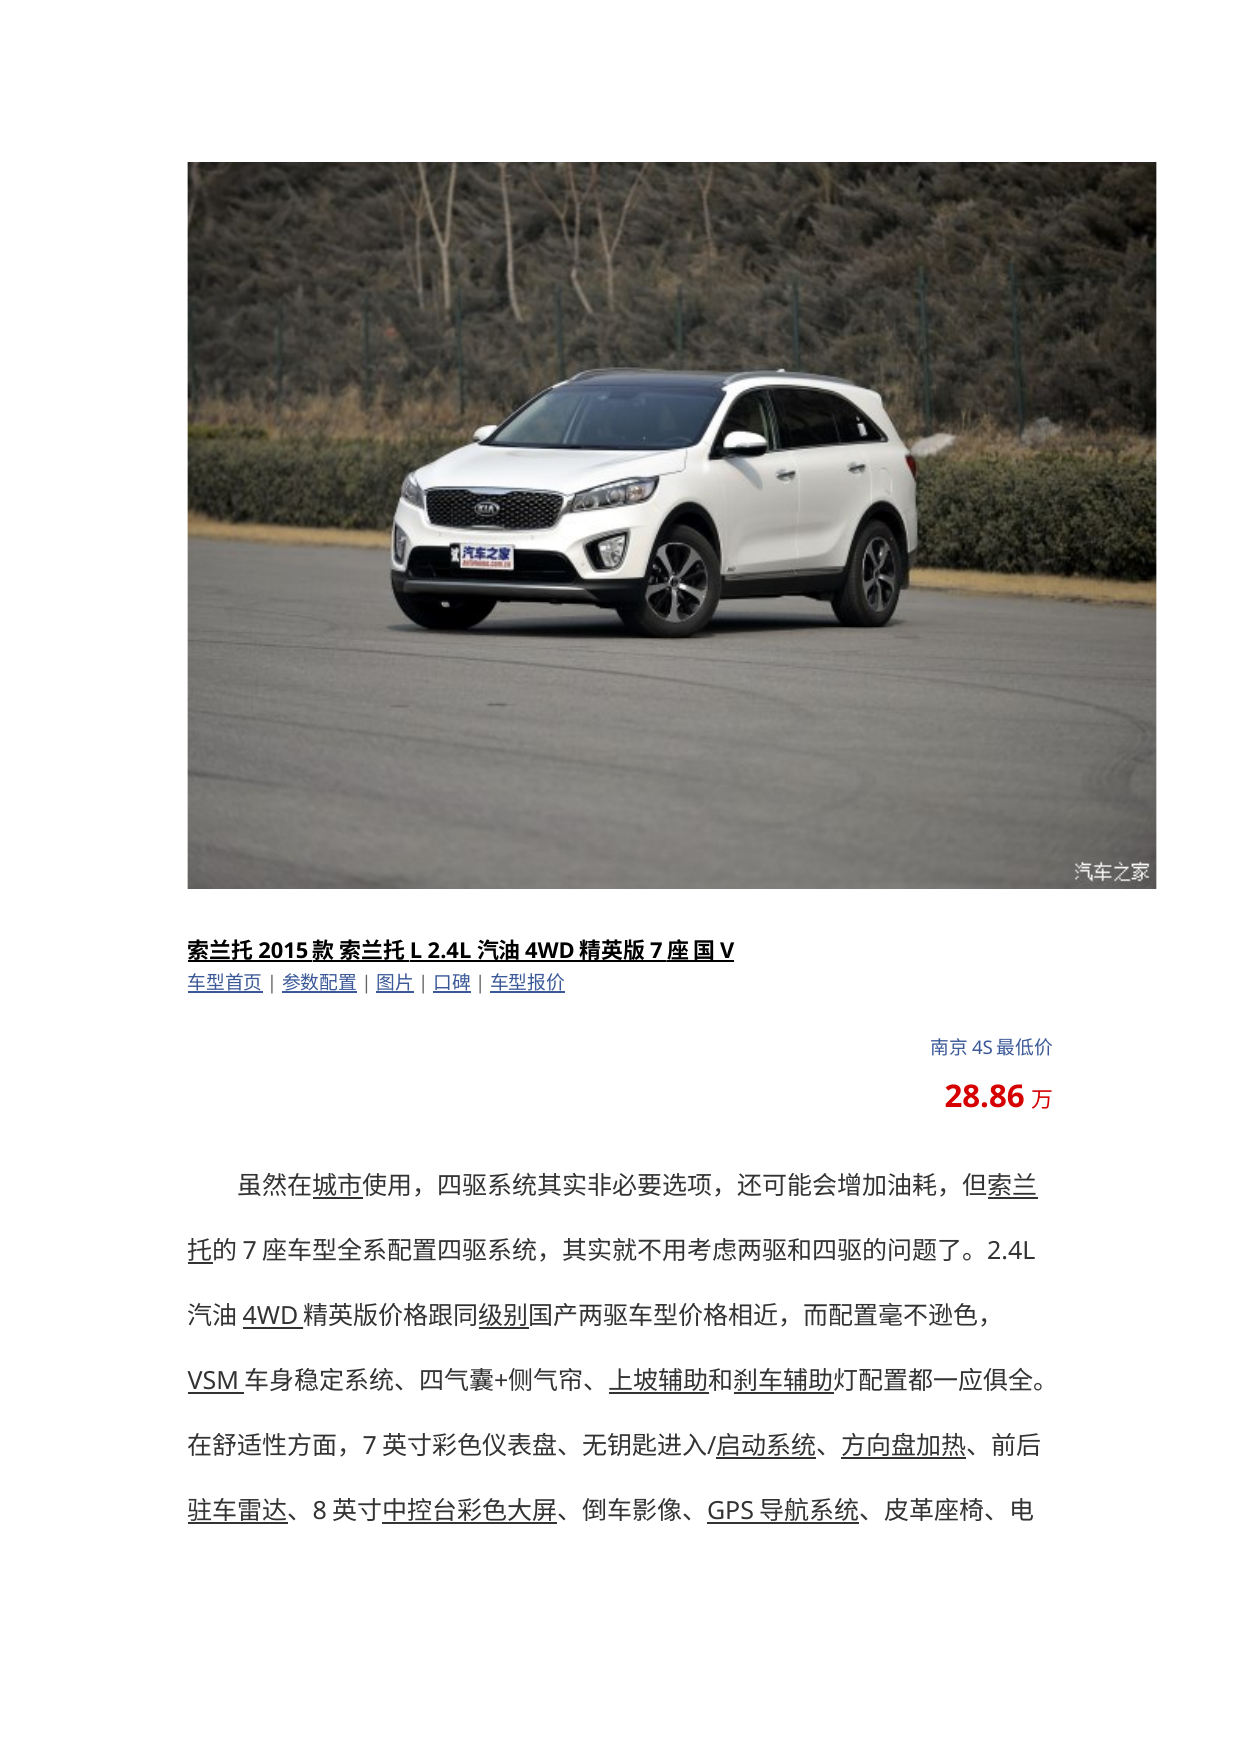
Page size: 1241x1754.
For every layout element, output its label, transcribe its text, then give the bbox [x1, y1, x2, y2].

text 索兰托 2015款 索兰托L 2.4L 汽油4WD精英版 7座 国V [187, 933, 1053, 965]
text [187, 1151, 1053, 1541]
picture [187, 162, 1157, 889]
text 南京4S最低价 [187, 1030, 1053, 1063]
text 28.86万 [187, 1063, 1053, 1128]
text 车型首页 | 参数配置 | 图片 | 口碑 | 车型报价 [187, 965, 1053, 998]
